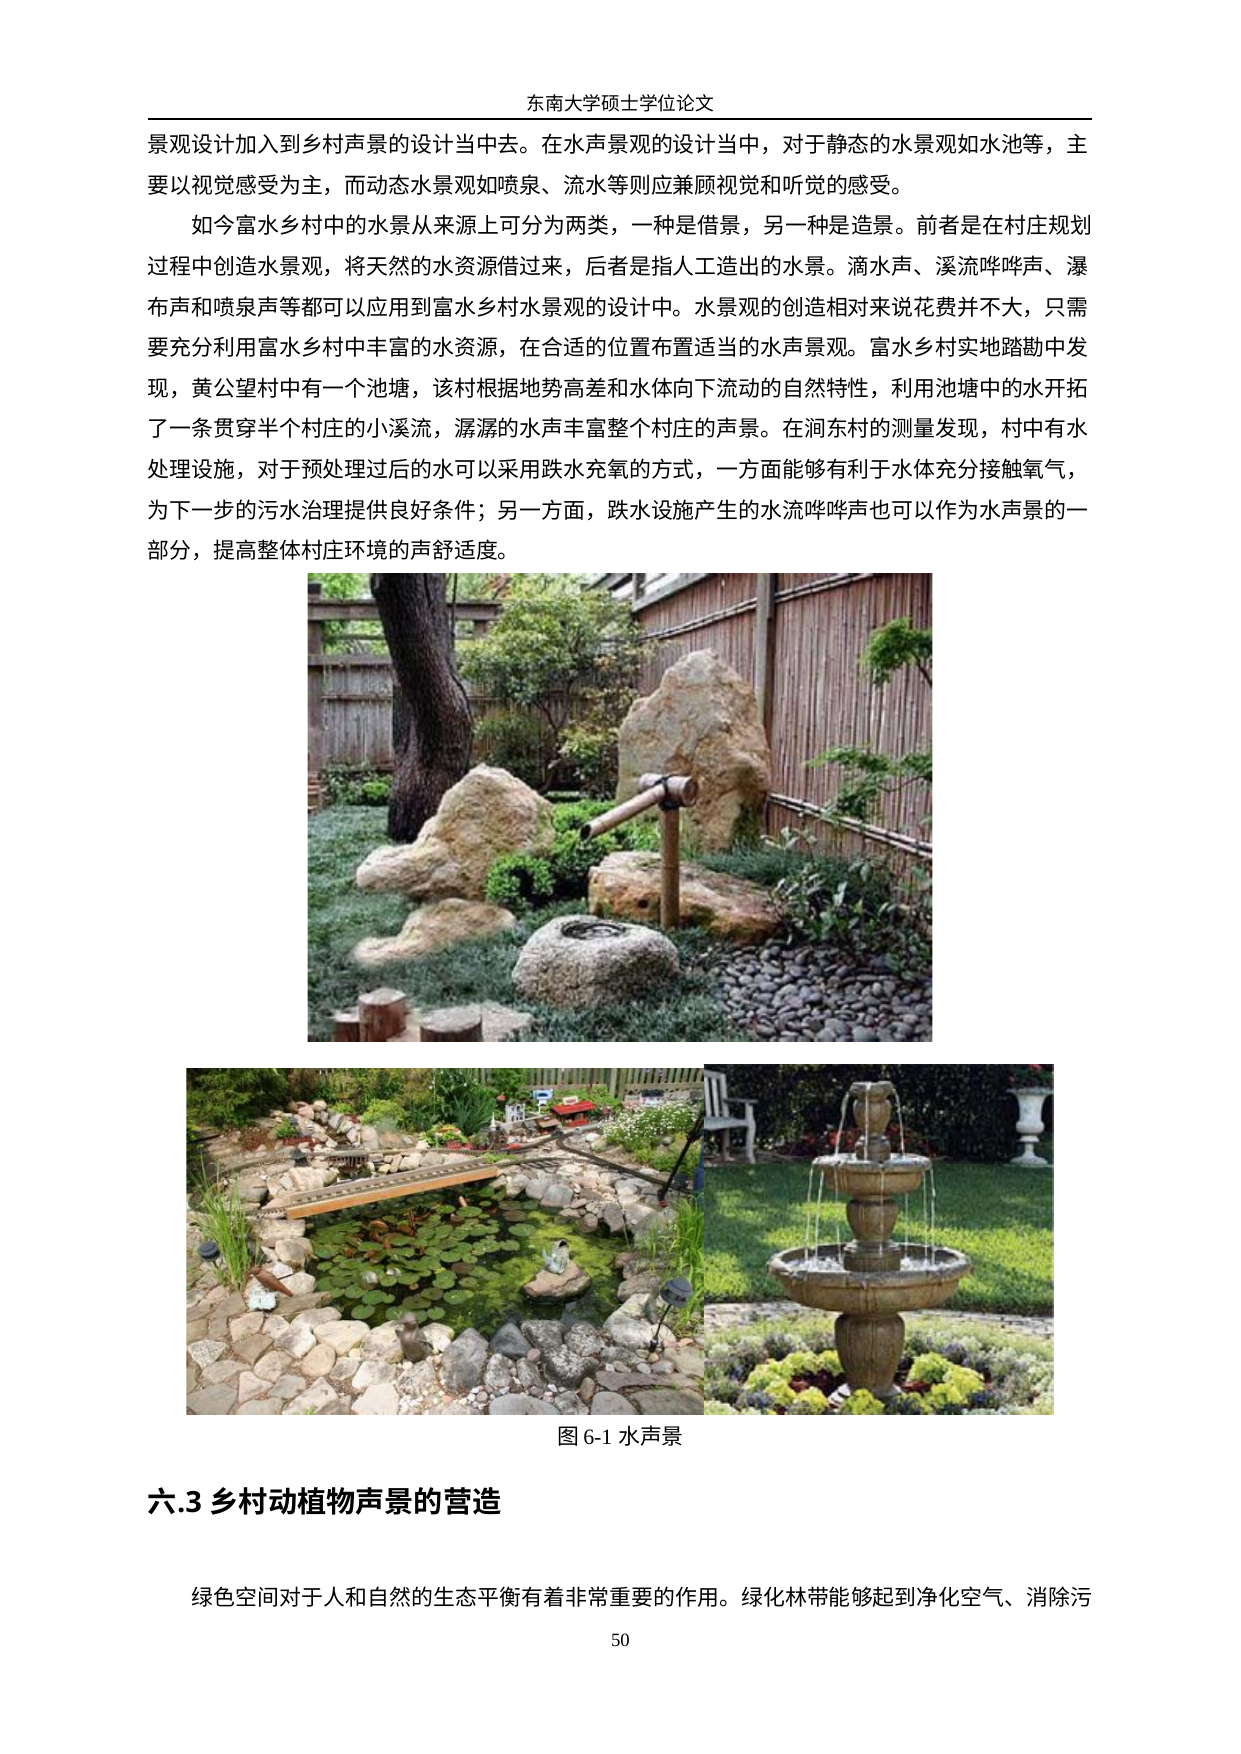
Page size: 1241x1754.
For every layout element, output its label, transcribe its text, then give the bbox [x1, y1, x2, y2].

text 如今富水乡村中的水景从来源上可分为两类，一种是借景，另一种是造景。前者是在村庄规划过程中创造水景观，将天然的水资源借过来，后者是指人工造出的水景。滴水声、溪流哗哗声、瀑布声和喷泉声等都可以应用到富水乡村水景观的设计中。水景观的创造相对来说花费并不大，只需要充分利用富水乡村中丰富的水资源，在合适的位置布置适当的水声景观。富水乡村实地踏勘中发现，黄公望村中有一个池塘，该村根据地势高差和水体向下流动的自然特性，利用池塘中的水开拓了一条贯穿半个村庄的小溪流，潺潺的水声丰富整个村庄的声景。在涧东村的测量发现，村中有水处理设施，对于预处理过后的水可以采用跌水充氧的方式，一方面能够有利于水体充分接触氧气，为下一步的污水治理提供良好条件；另一方面，跌水设施产生的水流哗哗声也可以作为水声景的一部分，提高整体村庄环境的声舒适度。 [148, 208, 1092, 565]
picture [186, 1064, 1054, 1415]
text 图6-1 水声景 [148, 1418, 1092, 1451]
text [148, 1579, 1092, 1612]
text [148, 127, 1092, 200]
text 乡村动植物声景的营造 [148, 1467, 1092, 1532]
picture [307, 573, 933, 1042]
